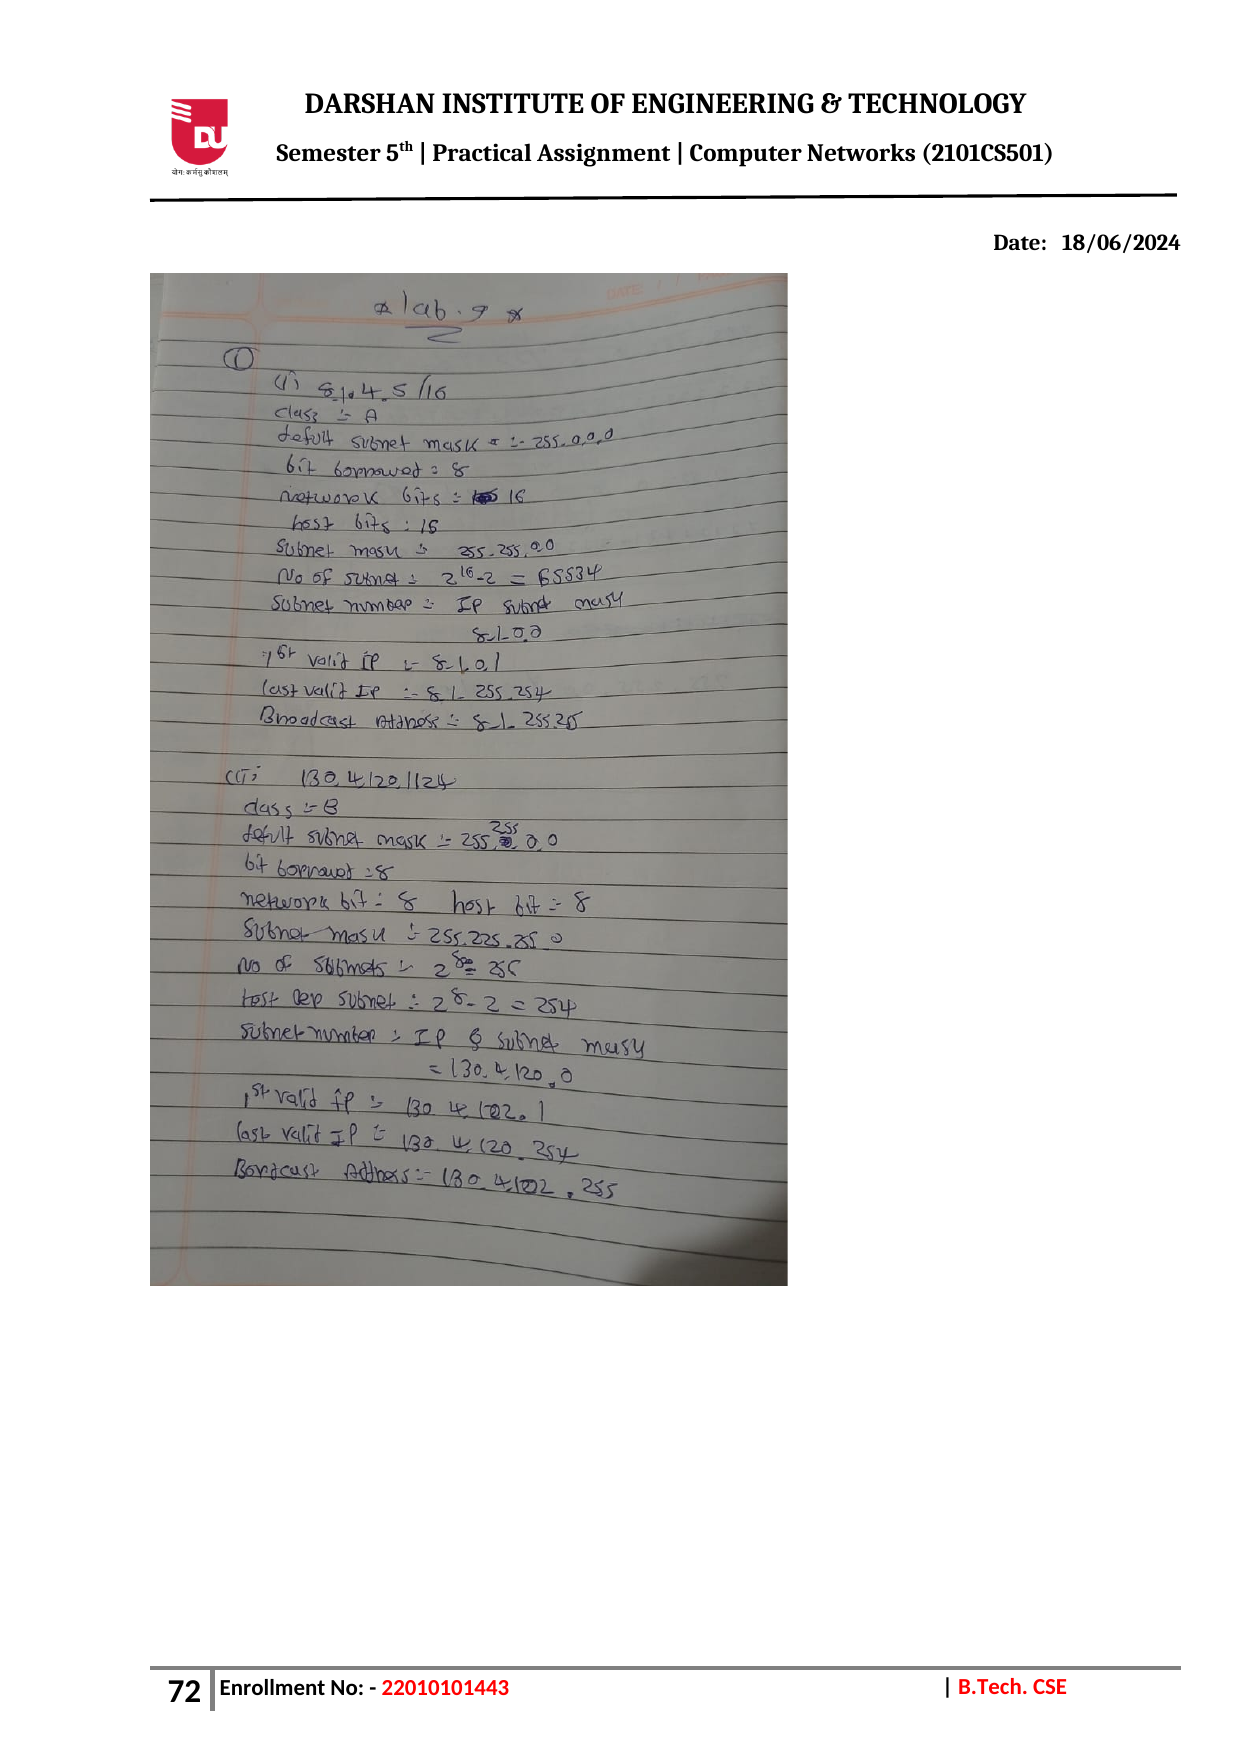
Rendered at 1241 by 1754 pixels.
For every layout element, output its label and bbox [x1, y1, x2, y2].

picture [150, 273, 788, 1286]
picture [150, 75, 242, 198]
